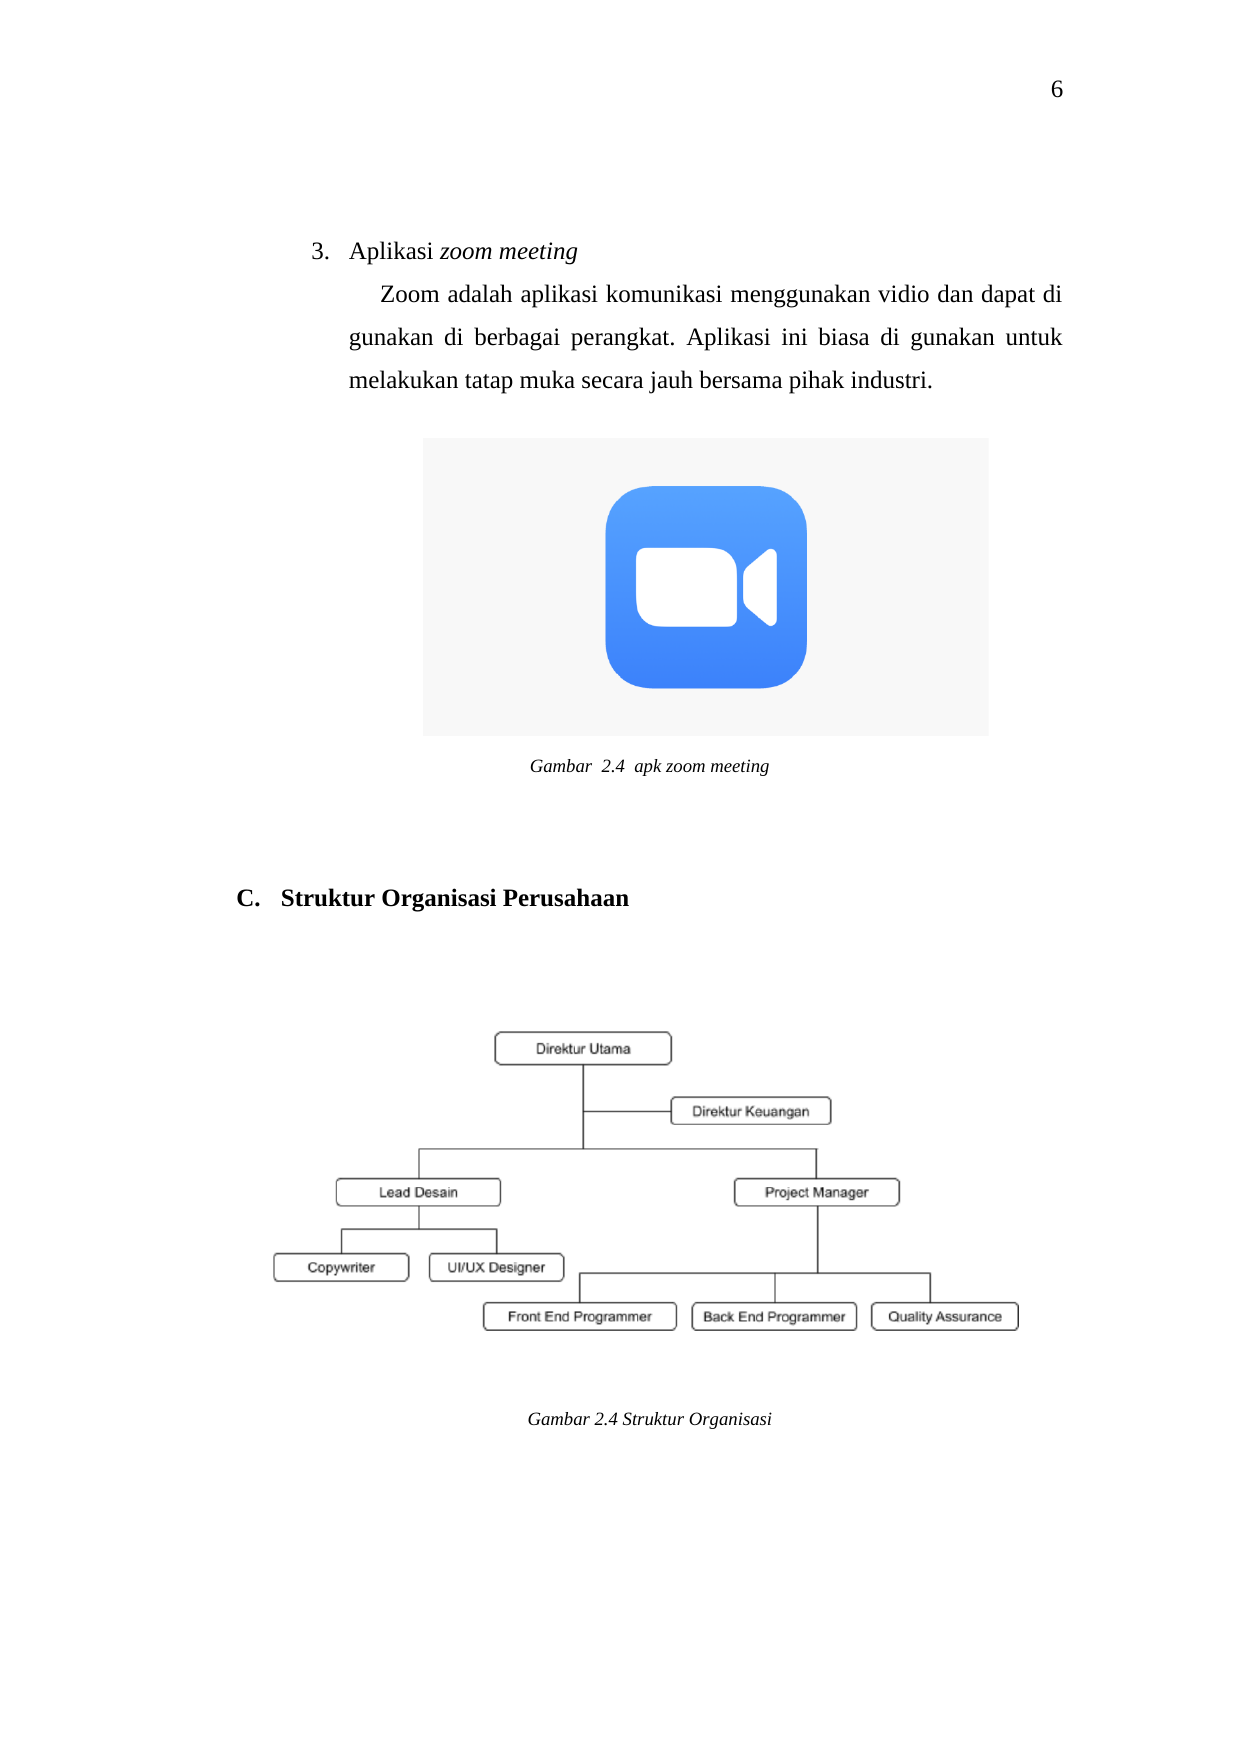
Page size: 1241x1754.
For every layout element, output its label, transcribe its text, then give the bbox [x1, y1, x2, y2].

list Aplikasi zoom meeting [311, 236, 1063, 265]
picture [423, 438, 989, 736]
list Struktur Organisasi Perusahaan [236, 883, 1063, 912]
text Gambar 2.4 apk zoom meeting [236, 755, 1063, 776]
picture [236, 986, 1052, 1377]
text Gambar 2.4 Struktur Organisasi [236, 1408, 1063, 1429]
list Zoom adalah aplikasi komunikasi menggunakan vidio dan dapat di gunakan di berbagai perangkat. Aplikasi ini biasa di gunakan untuk melakukan tatap muka secara jauh bersama pihak industri. [349, 279, 1063, 394]
